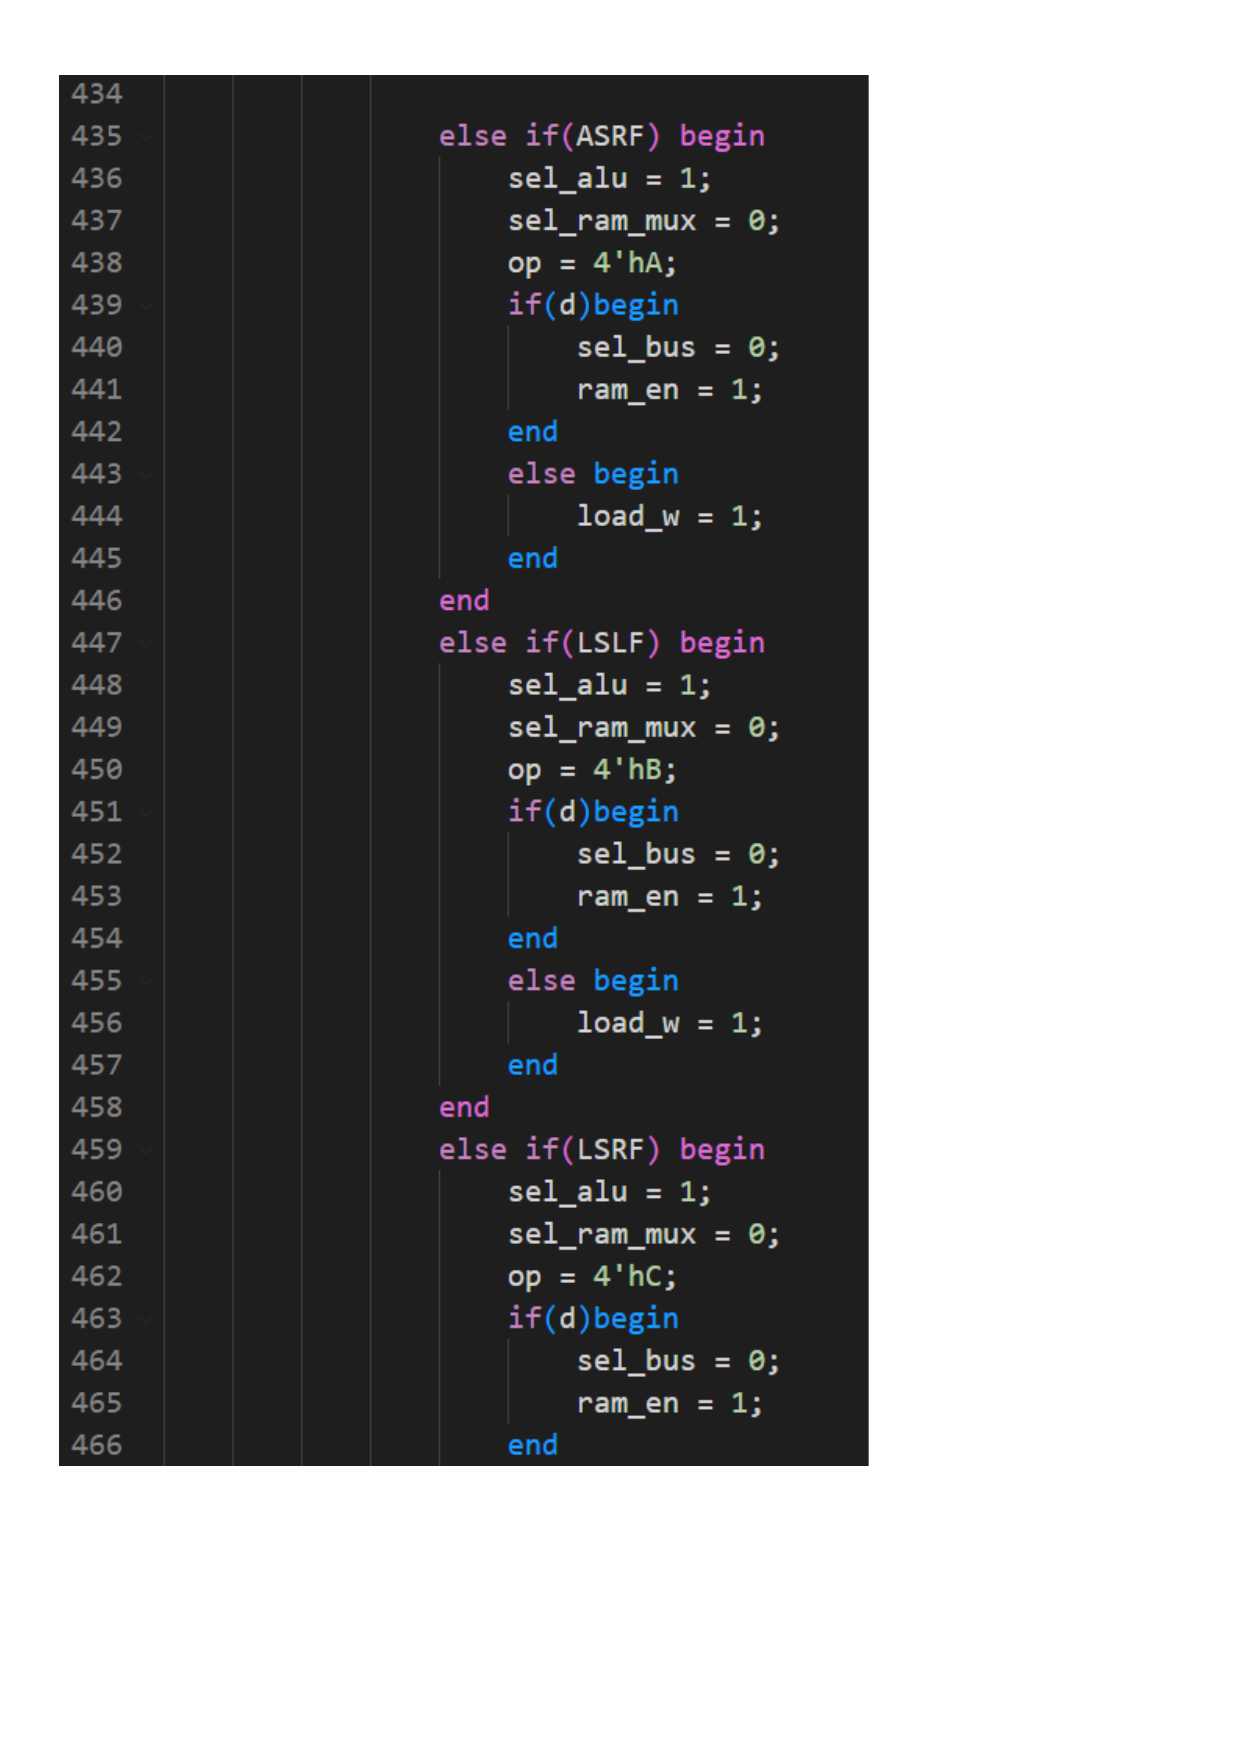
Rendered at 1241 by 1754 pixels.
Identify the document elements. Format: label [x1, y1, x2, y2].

picture [59, 75, 869, 1466]
